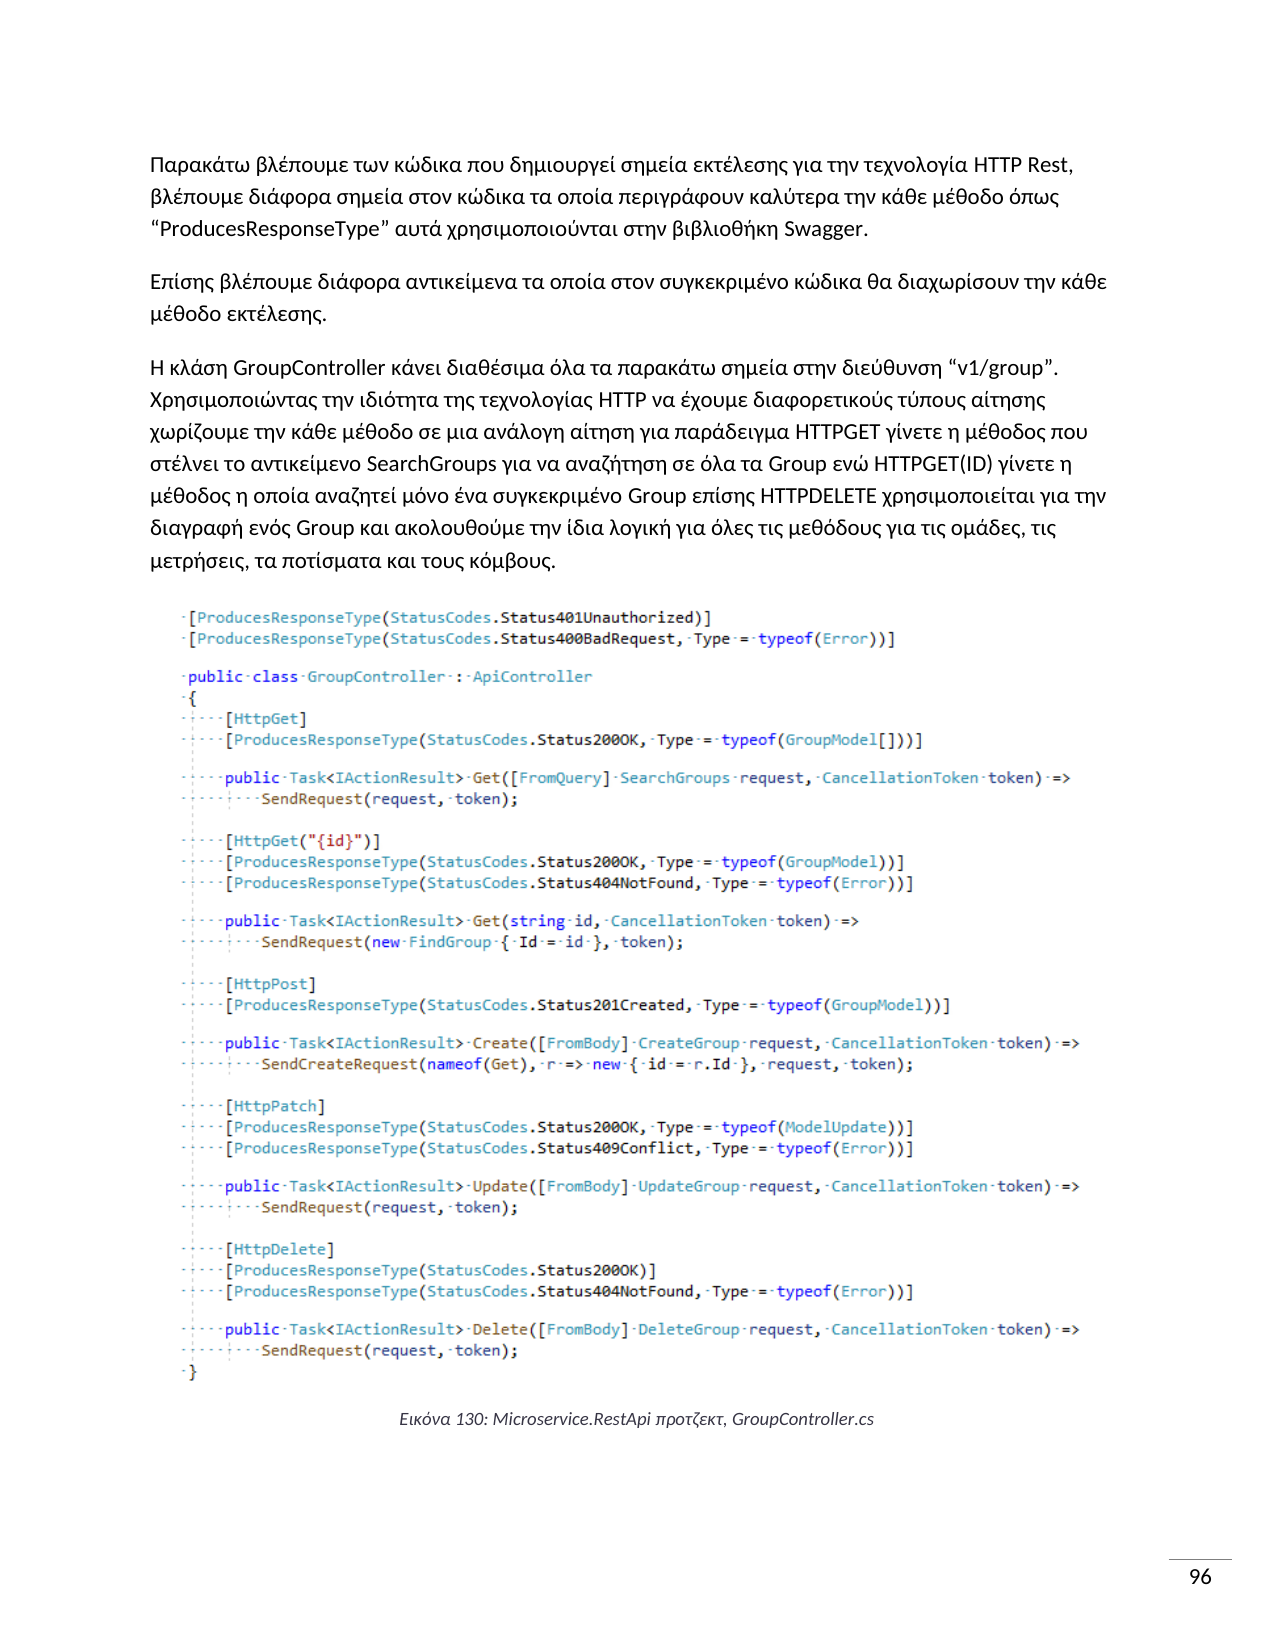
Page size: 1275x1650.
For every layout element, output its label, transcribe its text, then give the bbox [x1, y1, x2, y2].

picture [179, 598, 1097, 1382]
text Η κλάση GroupController κάνει διαθέσιμα όλα τα παρακάτω σημεία στην διεύθυνση “v1/group”. Χρησιμοποιώντας την ιδιότητα της τεχνολογίας HTTP να έχουμε διαφορετικούς τύπους αίτησης χωρίζουμε την κάθε μέθοδο σε μια ανάλογη αίτηση για παράδειγμα HTTPGET γίνετε η μέθοδος που στέλνει το αντικείμενο SearchGroups για να αναζήτηση σε όλα τα Group ενώ HTTPGET(ID) γίνετε η μέθοδος η οποία αναζητεί μόνο ένα συγκεκριμένο Group επίσης HTTPDELETE χρησιμοποιείται για την διαγραφή ενός Group και ακολουθούμε την ίδια λογική για όλες τις μεθόδους για τις ομάδες, τις μετρήσεις, τα ποτίσματα και τους κόμβους. [150, 353, 1125, 574]
text Εικόνα 130: Microservice.RestApi προτζεκτ, GroupController.cs [150, 1407, 1125, 1430]
text Παρακάτω βλέπουμε των κώδικα που δημιουργεί σημεία εκτέλεσης για την τεχνολογία HTTP Rest, βλέπουμε διάφορα σημεία στον κώδικα τα οποία περιγράφουν καλύτερα την κάθε μέθοδο όπως “ProducesResponseType” αυτά χρησιμοποιούνται στην βιβλιοθήκη Swagger. [150, 150, 1125, 242]
text Επίσης βλέπουμε διάφορα αντικείμενα τα οποία στον συγκεκριμένο κώδικα θα διαχωρίσουν την κάθε μέθοδο εκτέλεσης. [150, 267, 1125, 328]
